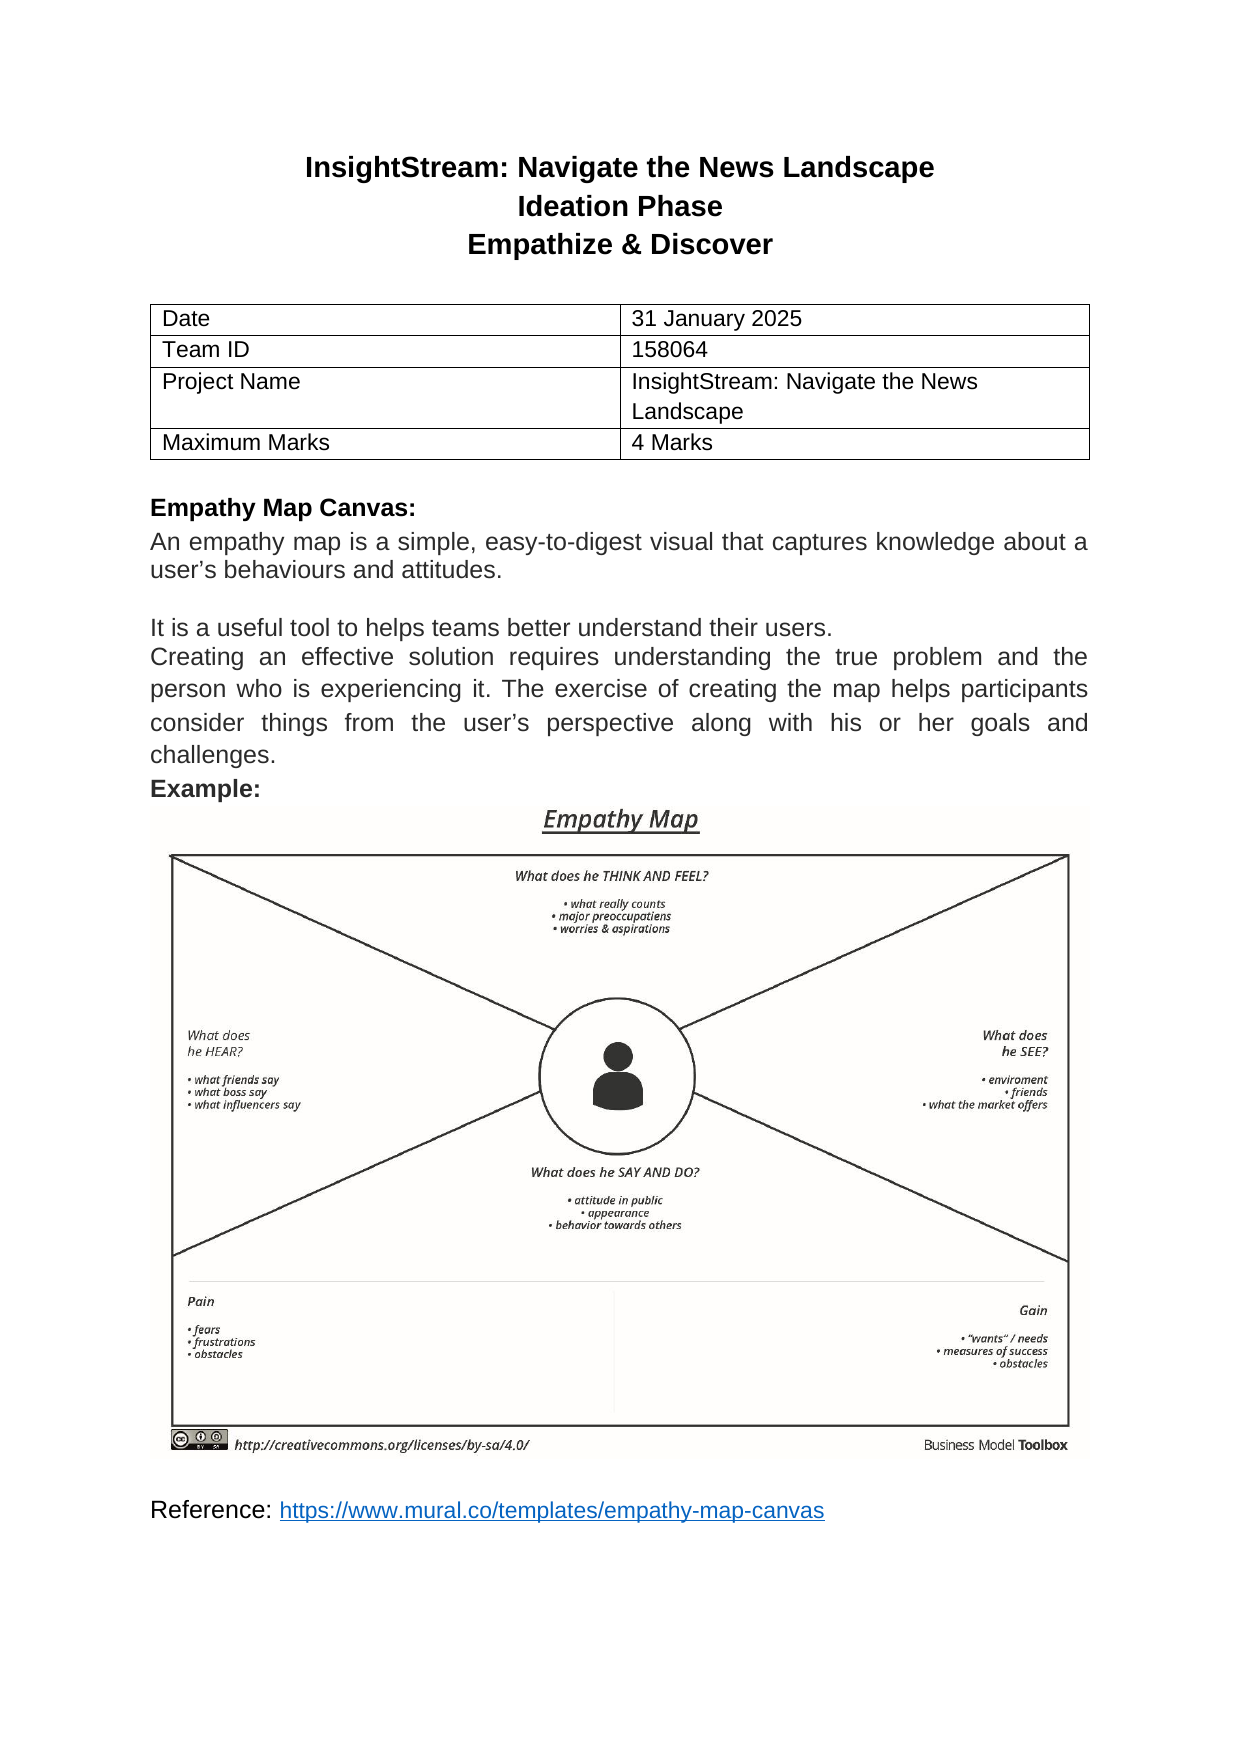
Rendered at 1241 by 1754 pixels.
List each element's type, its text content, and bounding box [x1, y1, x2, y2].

text Reference: https://www.mural.co/templates/empathy-map-canvas [150, 1495, 1090, 1524]
text InsightStream: Navigate the News Landscape [150, 150, 1090, 183]
table_cell Maximum Marks [151, 429, 620, 459]
text Example: [150, 773, 1090, 802]
text Creating an effective solution requires understanding the true problem and the person who is experiencing it. The exercise of creating the map helps participants consider things from the user’s perspective along with his or her goals and challenges. [150, 641, 1090, 769]
text Empathy Map Canvas: [150, 493, 1090, 522]
table_cell 158064 [621, 336, 1089, 367]
table_cell Team ID [151, 336, 620, 367]
table_header Date [151, 305, 620, 335]
table_header 31 January 2025 [621, 305, 1089, 335]
table_cell InsightStream: Navigate the News Landscape [621, 368, 1089, 428]
text Ideation Phase [150, 188, 1090, 222]
text An empathy map is a simple, easy-to-digest visual that captures knowledge about a user’s behaviours and attitudes. [150, 526, 1090, 584]
text It is a useful tool to helps teams better understand their users. [150, 613, 1090, 641]
text Empathize & Discover [150, 227, 1090, 261]
table_cell Project Name [151, 368, 620, 428]
picture [150, 806, 1091, 1459]
table_cell 4 Marks [621, 429, 1089, 459]
